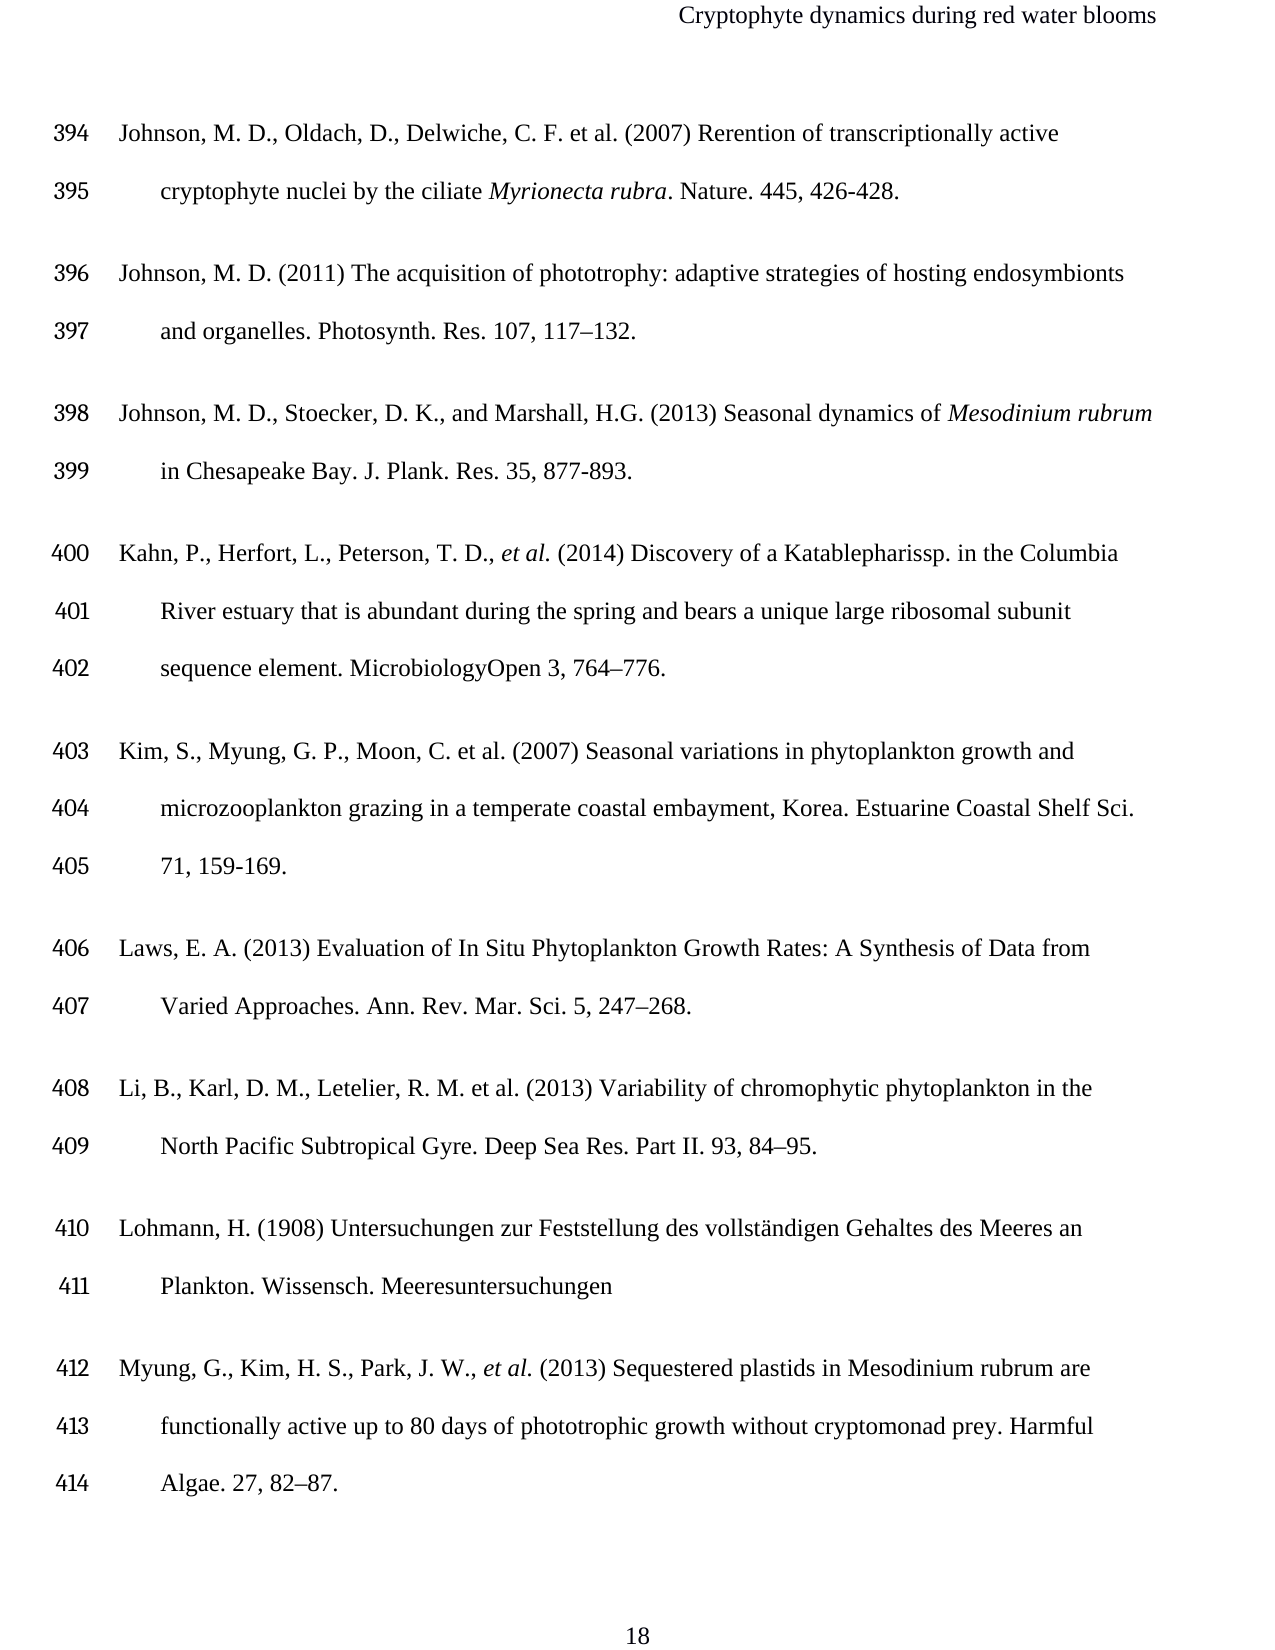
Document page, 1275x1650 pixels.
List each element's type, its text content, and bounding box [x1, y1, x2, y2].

text Myung, G., Kim, H. S., Park, J. W., et al. (2013) Sequestered plastids in Mesodinium rubrum are functionally active up to 80 days of phototrophic growth without cryptomonad prey. Harmful Algae. 27, 82–87. [118, 1353, 1156, 1497]
text Laws, E. A. (2013) Evaluation of In Situ Phytoplankton Growth Rates: A Synthesis of Data from Varied Approaches. Ann. Rev. Mar. Sci. 5, 247–268. [118, 933, 1156, 1020]
text Johnson, M. D. (2011) The acquisition of phototrophy: adaptive strategies of hosting endosymbionts and organelles. Photosynth. Res. 107, 117–132. [118, 258, 1156, 345]
text Li, B., Karl, D. M., Letelier, R. M. et al. (2013) Variability of chromophytic phytoplankton in the North Pacific Subtropical Gyre. Deep Sea Res. Part II. 93, 84–95. [118, 1073, 1156, 1160]
text Kahn, P., Herfort, L., Peterson, T. D., et al. (2014) Discovery of a Katablepharissp. in the Columbia River estuary that is abundant during the spring and bears a unique large ribosomal subunit sequence element. MicrobiologyOpen 3, 764–776. [118, 538, 1156, 682]
text Lohmann, H. (1908) Untersuchungen zur Feststellung des vollständigen Gehaltes des Meeres an Plankton. Wissensch. Meeresuntersuchungen [118, 1213, 1156, 1300]
text Johnson, M. D., Stoecker, D. K., and Marshall, H.G. (2013) Seasonal dynamics of Mesodinium rubrum in Chesapeake Bay. J. Plank. Res. 35, 877-893. [118, 398, 1156, 485]
text Kim, S., Myung, G. P., Moon, C. et al. (2007) Seasonal variations in phytoplankton growth and microzooplankton grazing in a temperate coastal embayment, Korea. Estuarine Coastal Shelf Sci. 71, 159-169. [118, 736, 1156, 880]
text Johnson, M. D., Oldach, D., Delwiche, C. F. et al. (2007) Rerention of transcriptionally active cryptophyte nuclei by the ciliate Myrionecta rubra. Nature. 445, 426-428. [118, 118, 1156, 205]
